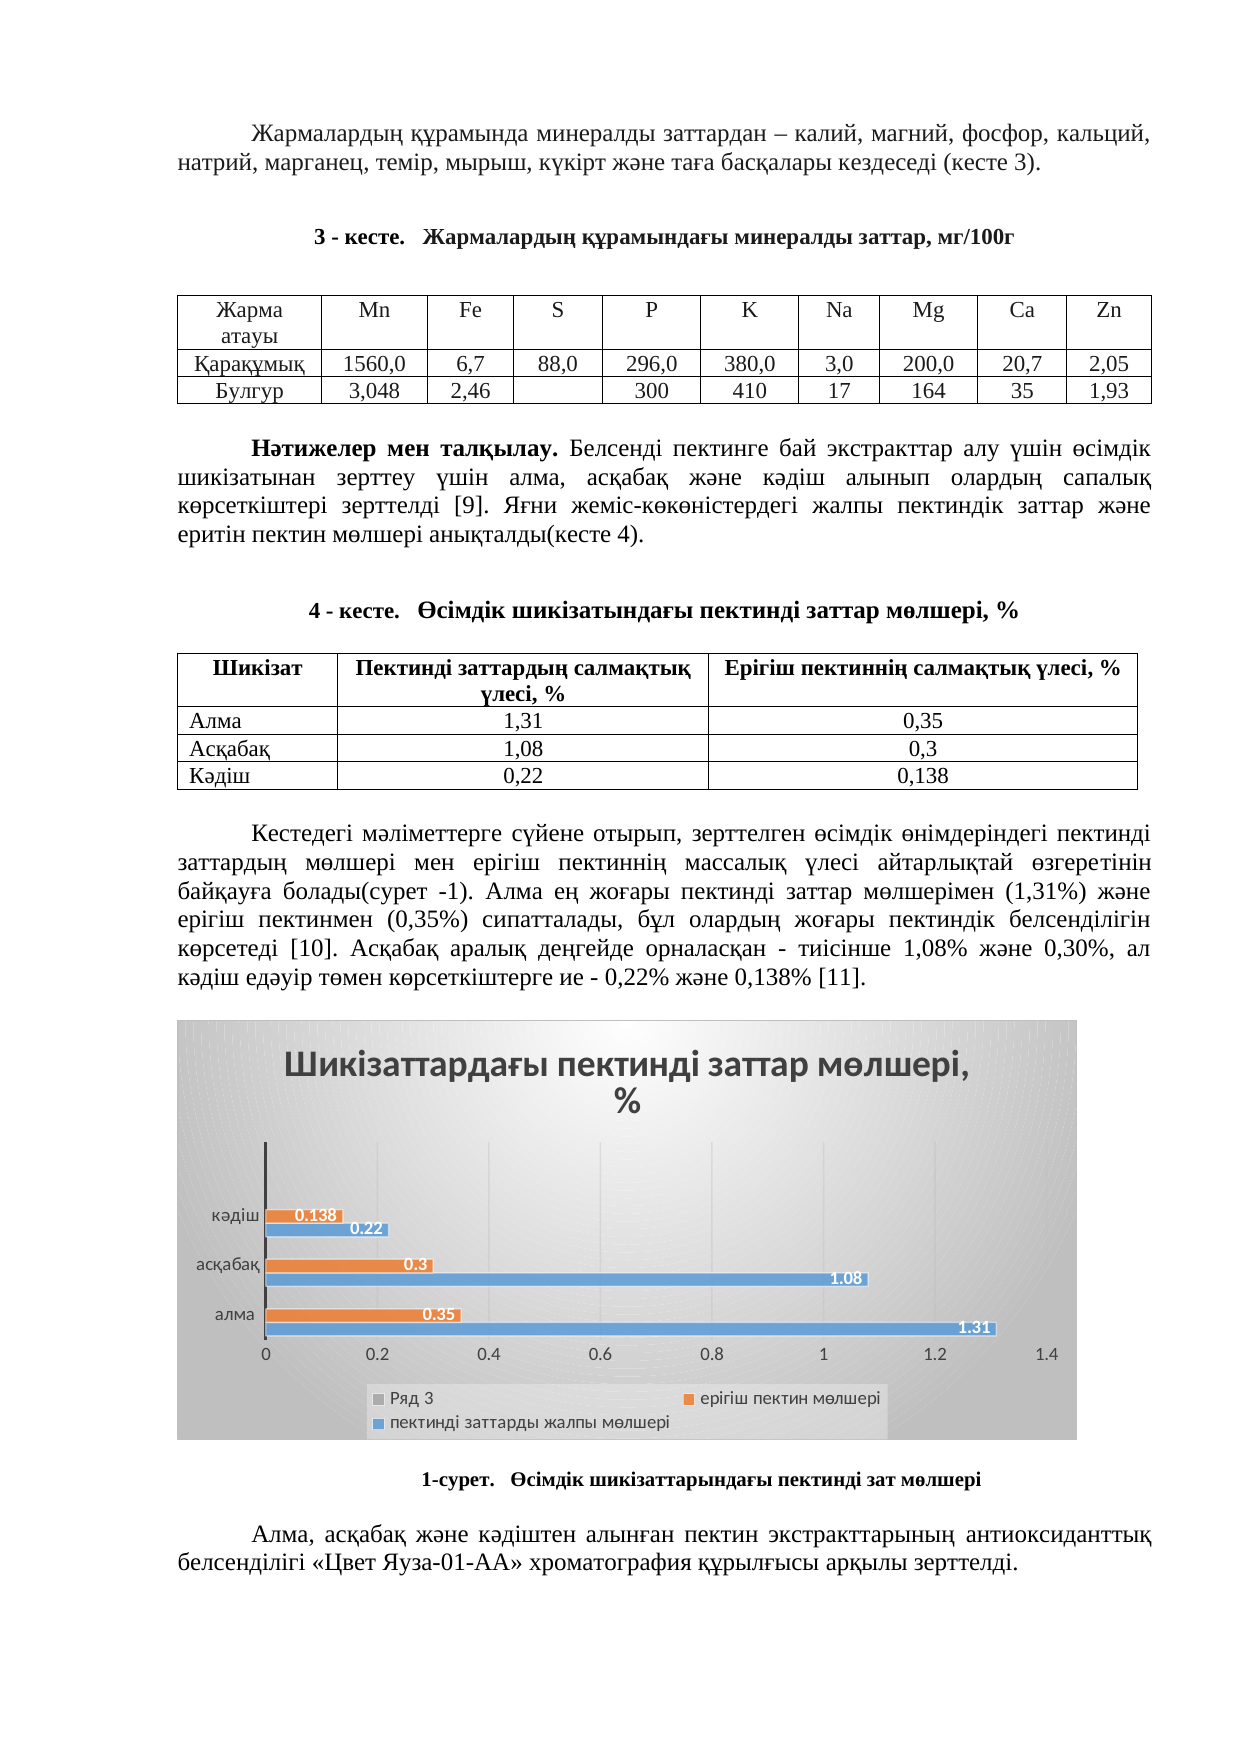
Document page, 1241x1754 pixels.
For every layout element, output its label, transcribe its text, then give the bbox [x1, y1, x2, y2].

text 3 - кесте. Жармалардың құрамындағы минералды заттар, мг/100г [177, 223, 1152, 250]
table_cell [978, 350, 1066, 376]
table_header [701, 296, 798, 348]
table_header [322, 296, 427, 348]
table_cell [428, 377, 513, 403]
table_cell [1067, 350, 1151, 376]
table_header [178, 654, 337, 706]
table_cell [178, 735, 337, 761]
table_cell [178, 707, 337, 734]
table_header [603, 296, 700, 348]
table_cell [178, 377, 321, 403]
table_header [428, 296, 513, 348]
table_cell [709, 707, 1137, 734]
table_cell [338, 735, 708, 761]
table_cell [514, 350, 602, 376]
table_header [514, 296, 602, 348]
text Жармалардың құрамында минералды заттардан – калий, магний, фосфор, кальций, натрий, марганец, темір, мырыш, күкірт және таға басқалары кездеседі (кесте 3). [177, 118, 1152, 176]
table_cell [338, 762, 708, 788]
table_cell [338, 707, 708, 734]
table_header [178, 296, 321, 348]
text Алма, асқабақ және кәдіштен алынған пектин экстракттарының антиоксиданттық белсенділігі «Цвет Яуза-01-АА» хроматография құрылғысы арқылы зерттелді. [177, 1519, 1152, 1576]
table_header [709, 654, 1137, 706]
text 1-сурет. Өсімдік шикізаттарындағы пектинді зат мөлшері [177, 1467, 1152, 1491]
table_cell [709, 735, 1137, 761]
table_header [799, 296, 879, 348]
text Нәтижелер мен талқылау. Белсенді пектинге бай экстракттар алу үшін өсімдік шикізатынан зерттеу үшін алма, асқабақ және кәдіш алынып олардың сапалық көрсеткіштері зерттелді [9]. Яғни жеміс-көкөністердегі жалпы пектиндік заттар және еритін пектин мөлшері анықталды(кесте 4). [177, 433, 1152, 548]
text Кестедегі мәліметтерге сүйене отырып, зерттелген өсімдік өнімдеріндегі пектинді заттардың мөлшері мен ерігіш пектиннің массалық үлесі айтарлықтай өзгеретінін байқауға болады(сурет -1). Алма ең жоғары пектинді заттар мөлшерімен (1,31%) және ерігіш пектинмен (0,35%) сипатталады, бұл олардың жоғары пектиндік белсенділігін көрсетеді [10]. Асқабақ аралық деңгейде орналасқан - тиісінше 1,08% және 0,30%, ал кәдіш едәуір төмен көрсеткіштерге ие - 0,22% және 0,138% [11]. [177, 818, 1152, 991]
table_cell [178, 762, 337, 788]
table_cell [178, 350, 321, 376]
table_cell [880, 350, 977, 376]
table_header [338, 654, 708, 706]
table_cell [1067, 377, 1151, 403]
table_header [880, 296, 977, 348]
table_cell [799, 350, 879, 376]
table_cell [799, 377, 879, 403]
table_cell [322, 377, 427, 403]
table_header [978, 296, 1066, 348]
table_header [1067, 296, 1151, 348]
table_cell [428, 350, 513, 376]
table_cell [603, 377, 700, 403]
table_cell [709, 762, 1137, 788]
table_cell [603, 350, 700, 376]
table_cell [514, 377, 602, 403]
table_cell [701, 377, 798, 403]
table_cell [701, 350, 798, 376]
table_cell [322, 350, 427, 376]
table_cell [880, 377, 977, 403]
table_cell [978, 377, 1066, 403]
text 4 - кесте. Өсімдік шикізатындағы пектинді заттар мөлшері, % [177, 595, 1152, 624]
